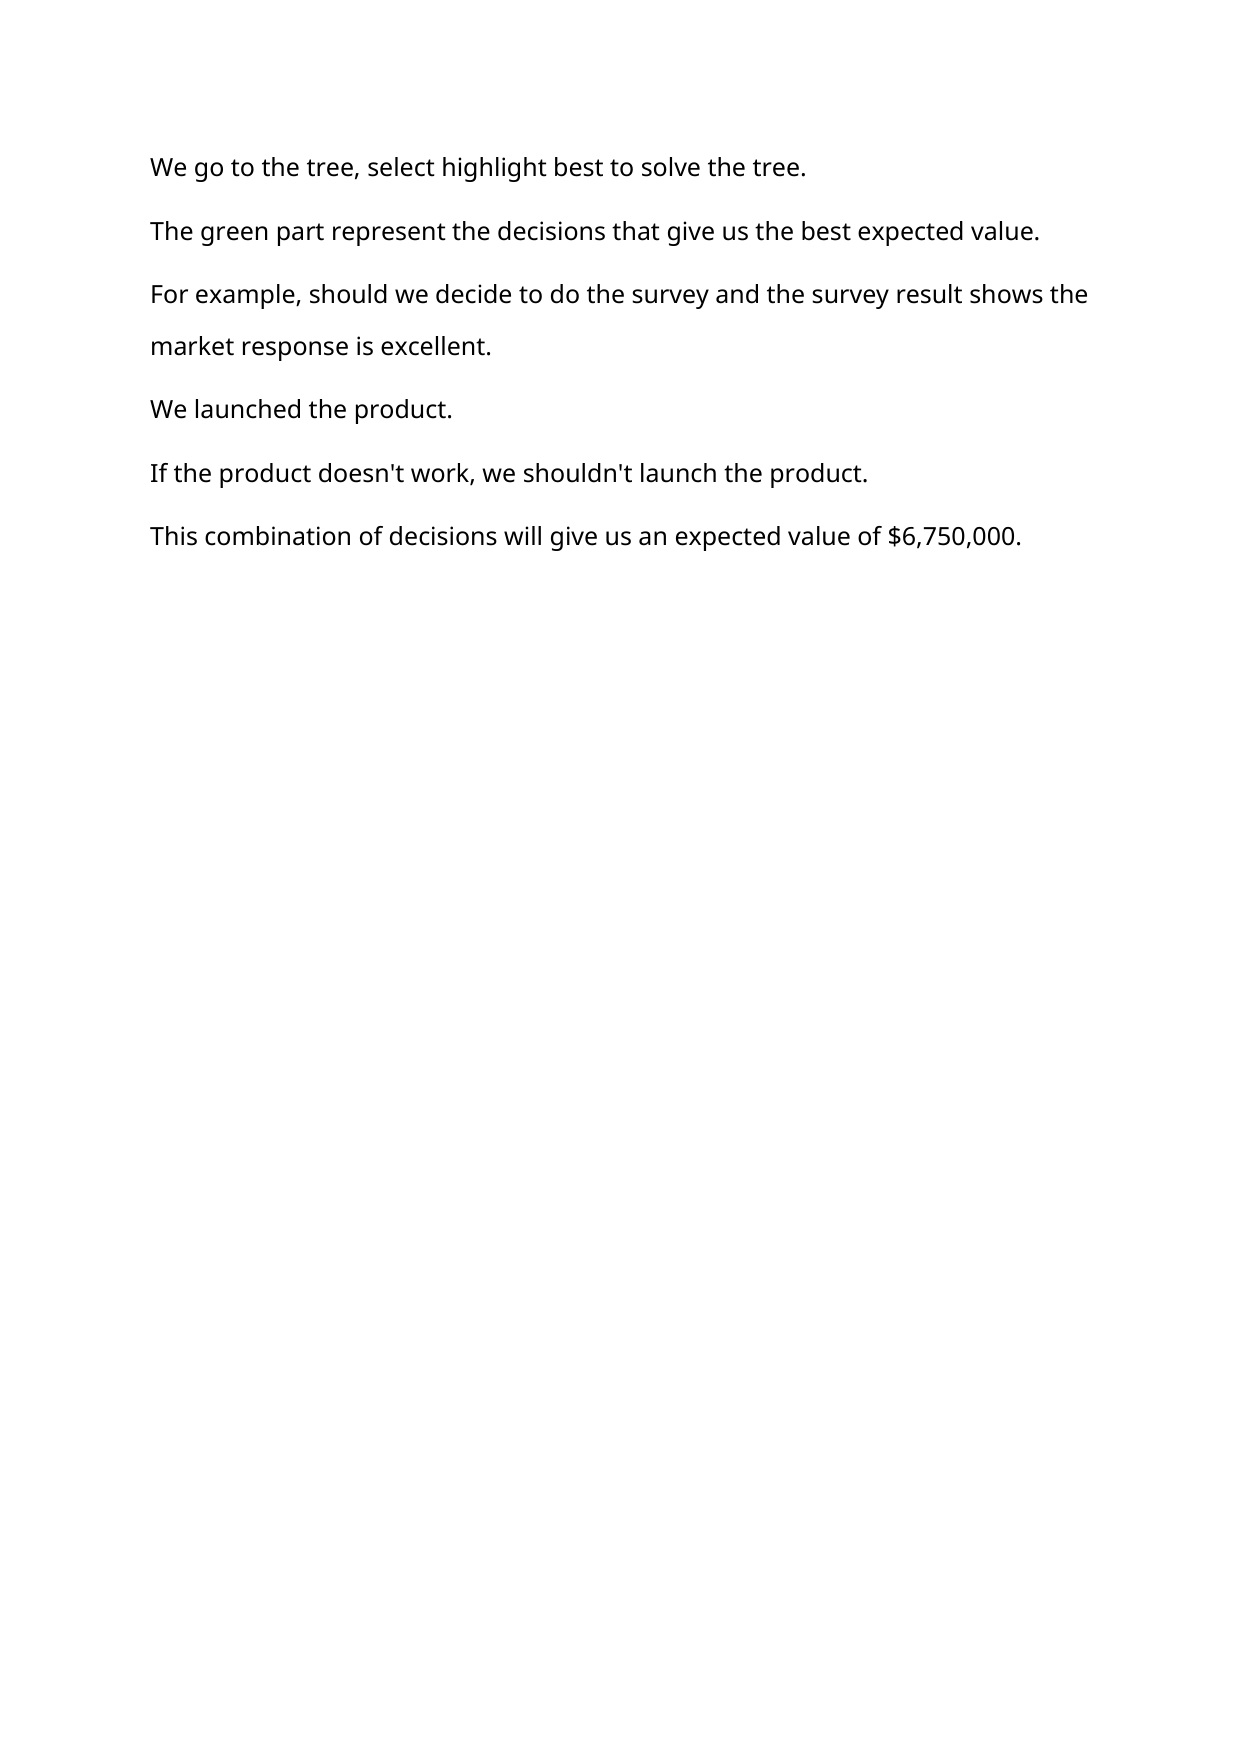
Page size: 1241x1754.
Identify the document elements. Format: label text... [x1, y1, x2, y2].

text We launched the product. [150, 392, 1090, 426]
text We go to the tree, select highlight best to solve the tree. [150, 150, 1090, 184]
text If the product doesn't work, we shouldn't launch the product. [150, 455, 1090, 489]
text This combination of decisions will give us an expected value of $6,750,000. [150, 519, 1090, 553]
text For example, should we decide to do the survey and the survey result shows the market response is excellent. [150, 277, 1090, 362]
text The green part represent the decisions that give us the best expected value. [150, 213, 1090, 248]
